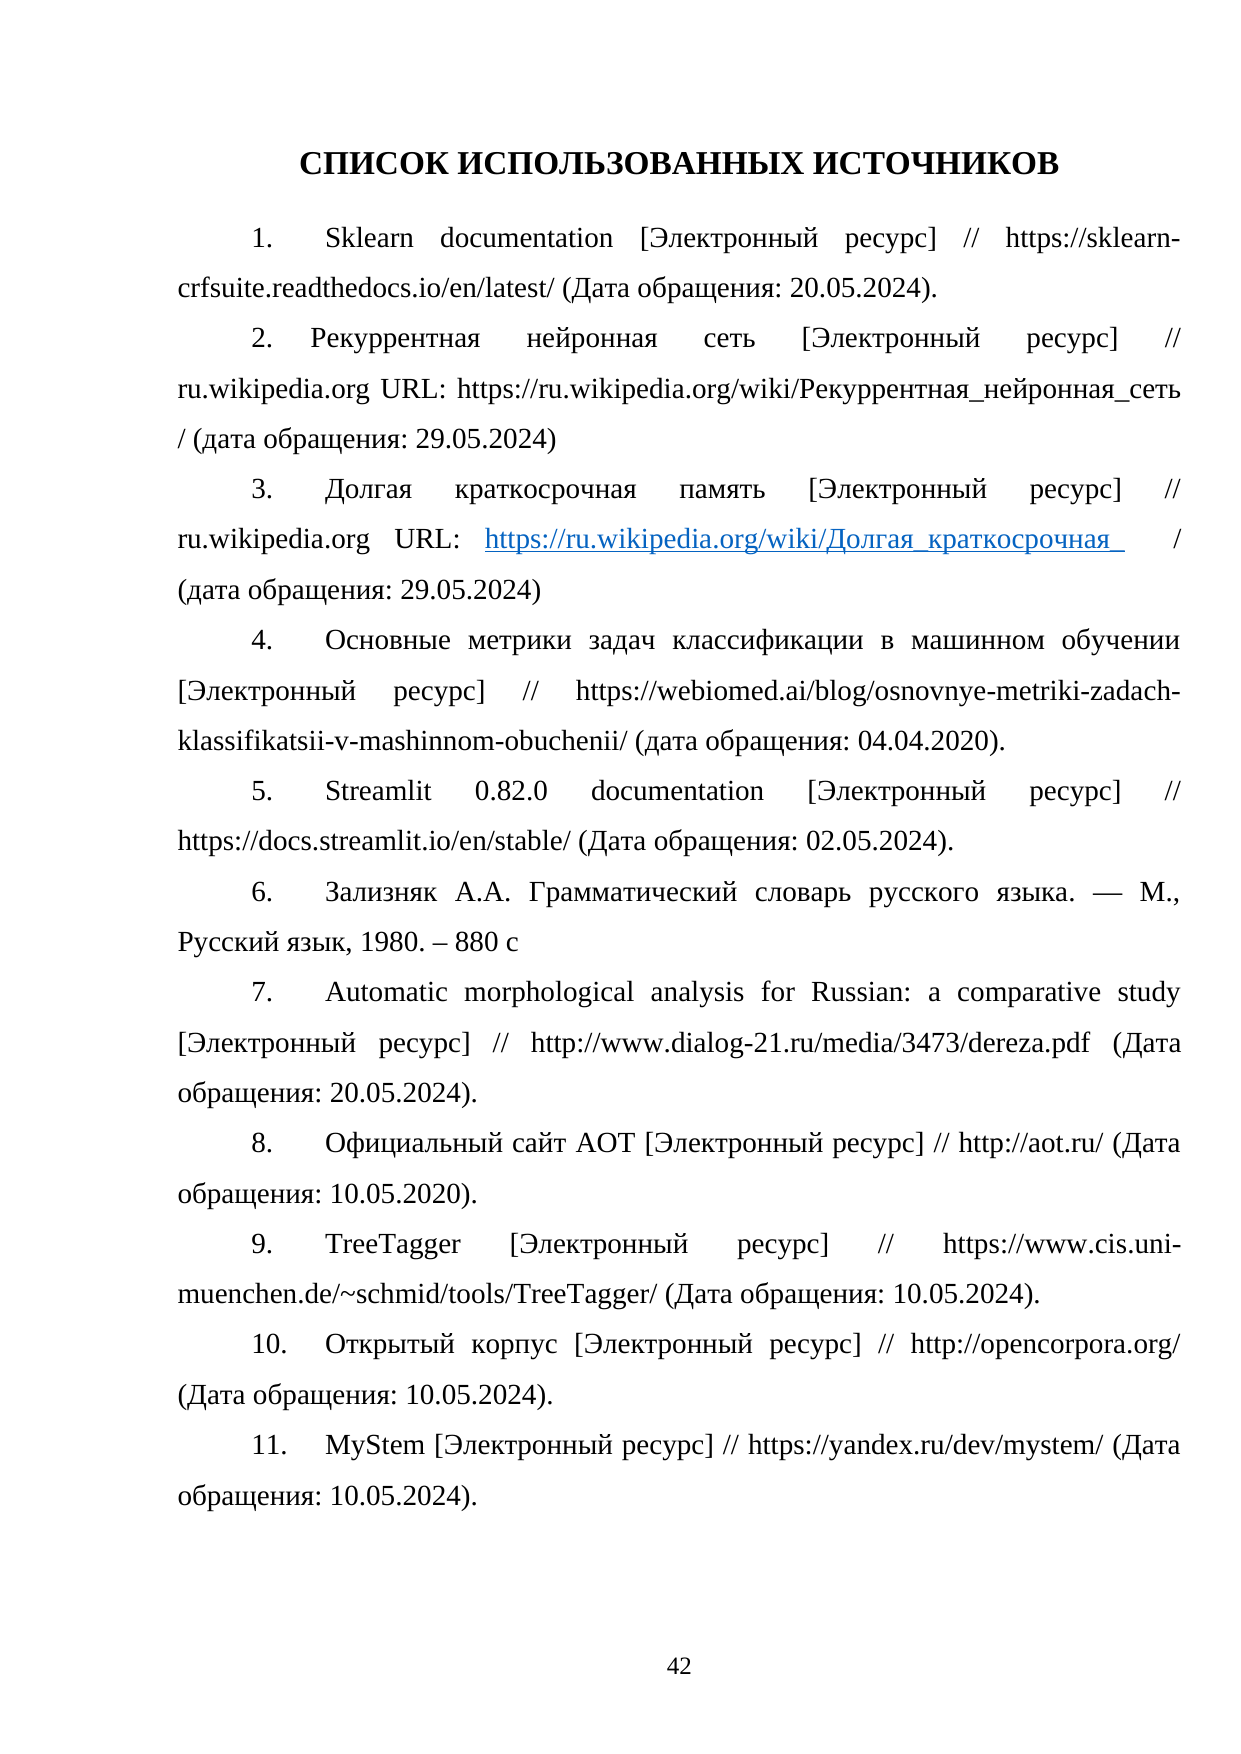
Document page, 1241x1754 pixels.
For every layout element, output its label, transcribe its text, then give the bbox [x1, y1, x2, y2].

list Sklearn documentation [Электронный ресурс] // https://sklearn-crfsuite.readthedocs.io/en/latest/ (Дата обращения: 20.05.2024). [177, 220, 1181, 304]
list Открытый корпус [Электронный ресурс] // http://opencorpora.org/ (Дата обращения: 10.05.2024). [177, 1327, 1181, 1411]
text СПИСОК ИСПОЛЬЗОВАННЫХ ИСТОЧНИКОВ [177, 143, 1181, 181]
list Automatic morphological analysis for Russian: a comparative study [Электронный ресурс] // http://www.dialog-21.ru/media/3473/dereza.pdf (Дата обращения: 20.05.2024). [177, 974, 1181, 1109]
list Долгая краткосрочная память [Электронный ресурс] // ru.wikipedia.org URL: https://ru.wikipedia.org/wiki/Долгая_краткосрочная_ / (дата обращения: 29.05.2024) [177, 471, 1181, 606]
list Зализняк А.A. Грамматический словарь русского языка. — М., Русский язык, 1980. – 880 с [177, 874, 1181, 958]
list TreeTagger [Электронный ресурс] // https://www.cis.uni-muenchen.de/~schmid/tools/TreeTagger/ (Дата обращения: 10.05.2024). [177, 1226, 1181, 1310]
list Streamlit 0.82.0 documentation [Электронный ресурс] // https://docs.streamlit.io/en/stable/ (Дата обращения: 02.05.2024). [177, 773, 1181, 857]
list Официальный сайт AOT [Электронный ресурс] // http://aot.ru/ (Дата обращения: 10.05.2020). [177, 1125, 1181, 1209]
list Рекуррентная нейронная сеть [Электронный ресурс] // ru.wikipedia.org URL: https://ru.wikipedia.org/wiki/Рекуррентная_нейронная_сеть / (дата обращения: 29.05.2024) [177, 320, 1181, 454]
list MyStem [Электронный ресурс] // https://yandex.ru/dev/mystem/ (Дата обращения: 10.05.2024). [177, 1427, 1181, 1511]
list Основные метрики задач классификации в машинном обучении [Электронный ресурс] // https://webiomed.ai/blog/osnovnye-metriki-zadach-klassifikatsii-v-mashinnom-obuchenii/ (дата обращения: 04.04.2020). [177, 622, 1181, 756]
